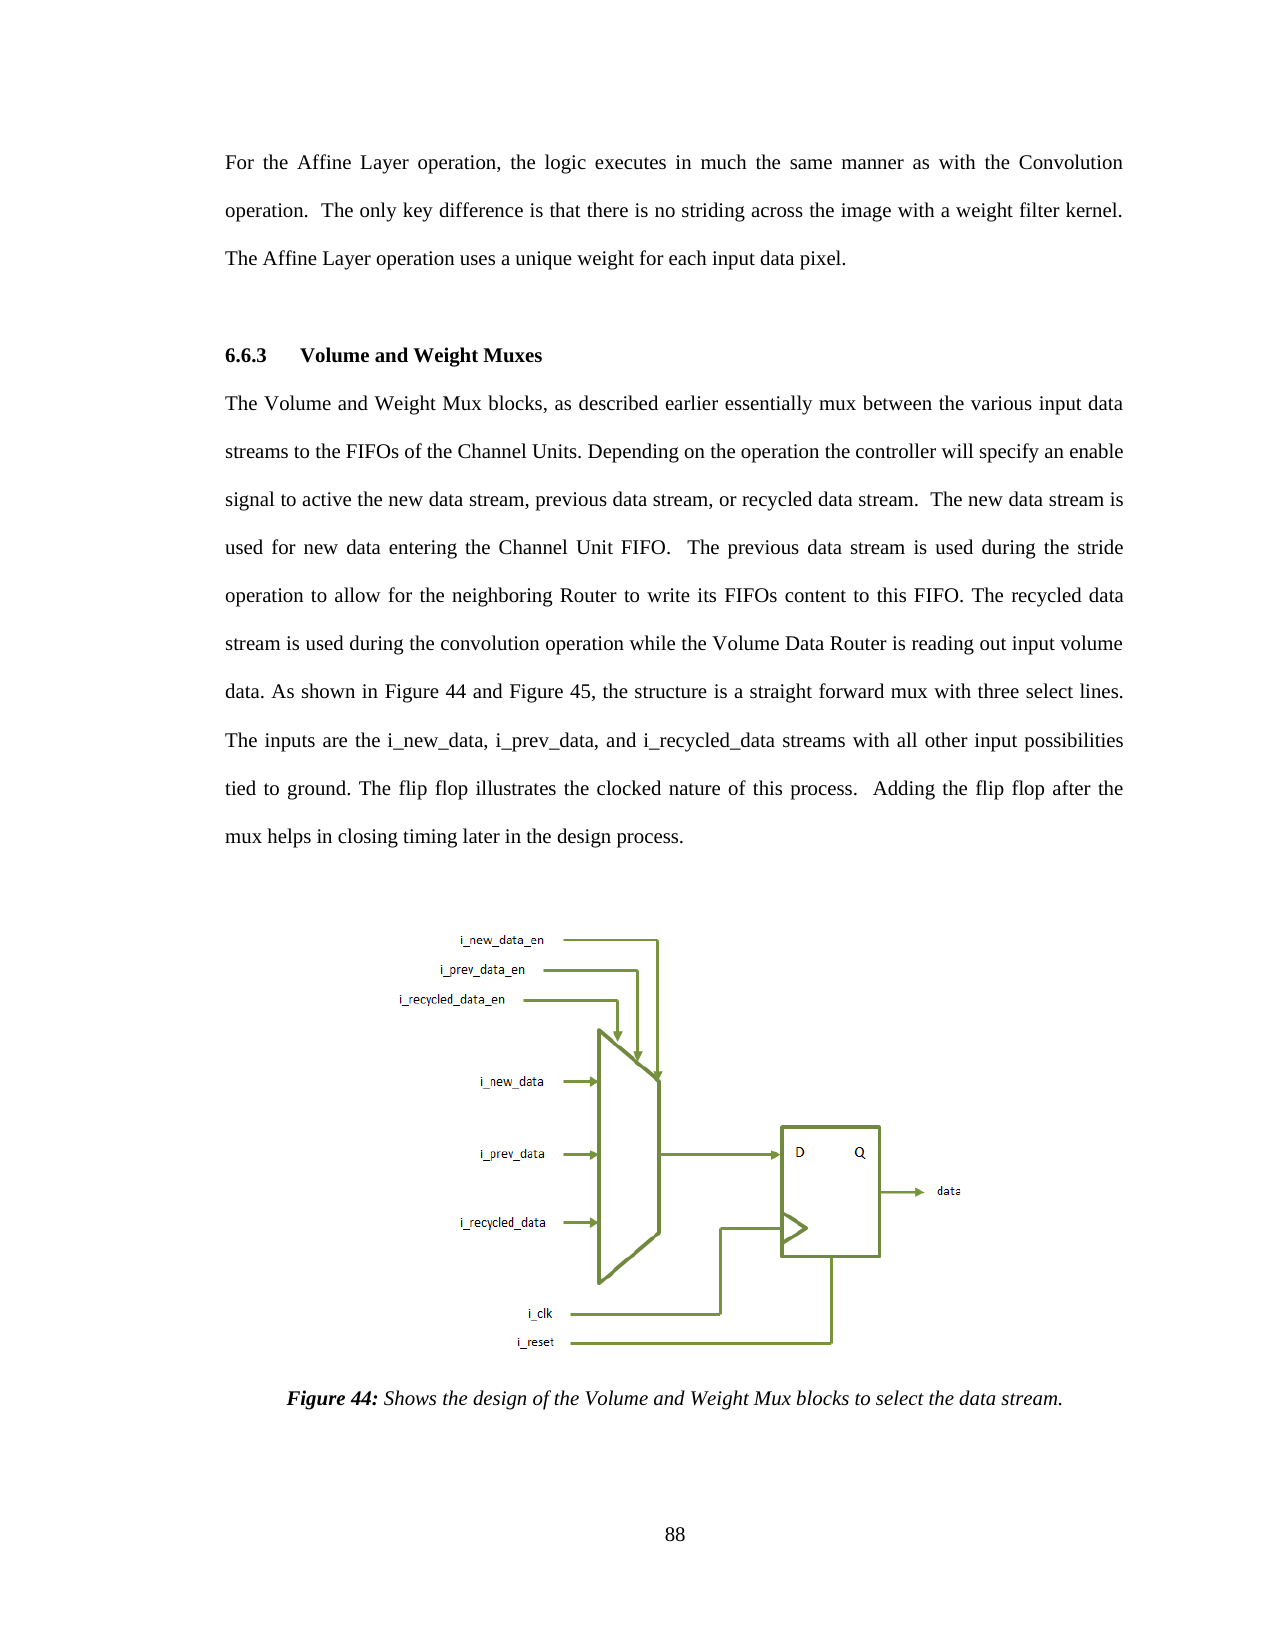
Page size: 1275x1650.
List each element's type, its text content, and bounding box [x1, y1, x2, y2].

picture [389, 920, 961, 1363]
text For the Affine Layer operation, the logic executes in much the same manner as with the Convolution operation. The only key difference is that there is no striding across the image with a weight filter kernel. The Affine Layer operation uses a unique weight for each input data pixel. [225, 150, 1125, 270]
list Volume and Weight Muxes [225, 342, 1125, 367]
text Figure 44: Shows the design of the Volume and Weight Mux blocks to select the data stream. [225, 1386, 1125, 1410]
text The Volume and Weight Mux blocks, as described earlier essentially mux between the various input data streams to the FIFOs of the Channel Units. Depending on the operation the controller will specify an enable signal to active the new data stream, previous data stream, or recycled data stream. The new data stream is used for new data entering the Channel Unit FIFO. The previous data stream is used during the stride operation to allow for the neighboring Router to write its FIFOs content to this FIFO. The recycled data stream is used during the convolution operation while the Volume Data Router is reading out input volume data. As shown in Figure 44 and Figure 45, the structure is a straight forward mux with three select lines. The inputs are the i_new_data, i_prev_data, and i_recycled_data streams with all other input possibilities tied to ground. The flip flop illustrates the clocked nature of this process. Adding the flip flop after the mux helps in closing timing later in the design process. [225, 391, 1125, 848]
